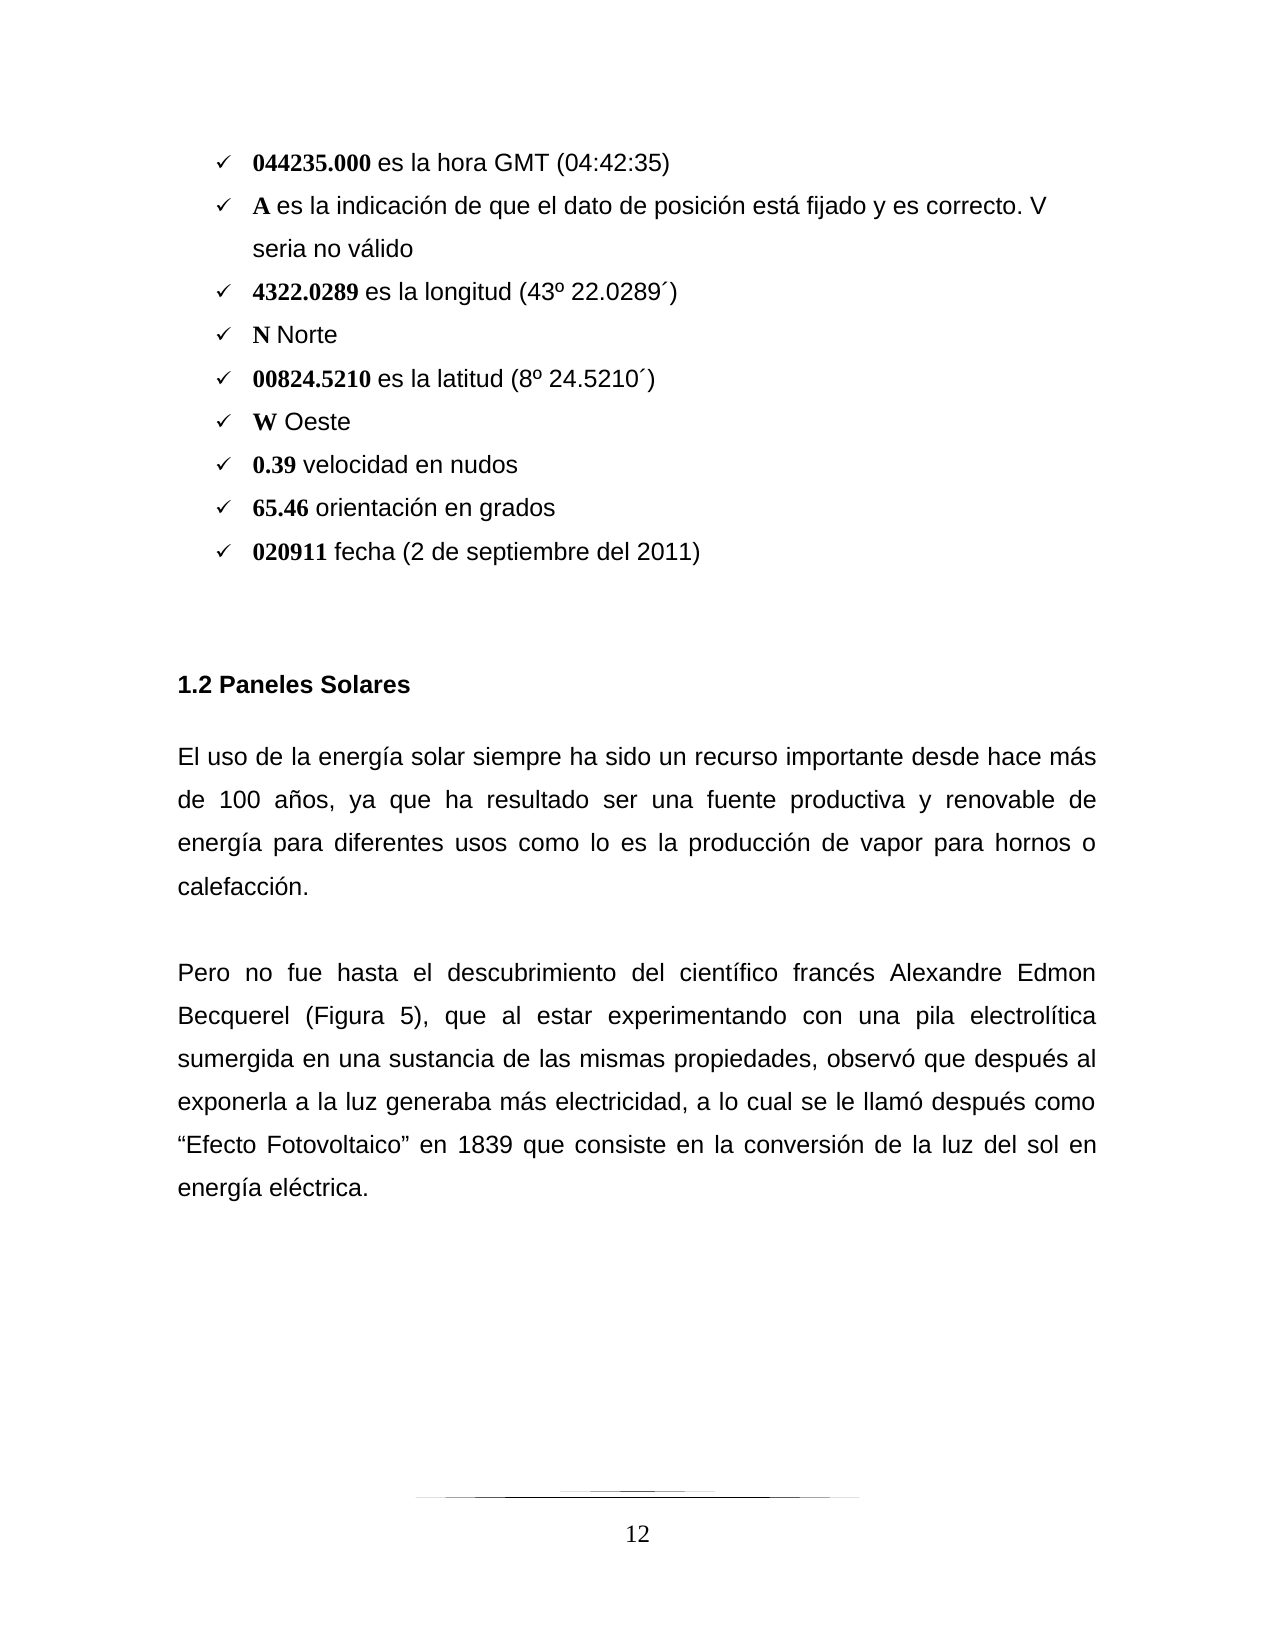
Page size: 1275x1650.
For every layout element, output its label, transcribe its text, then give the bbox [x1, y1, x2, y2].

list 044235.000 es la hora GMT (04:42:35) [215, 148, 1098, 177]
subtitle 1.2 Paneles Solares [177, 670, 1098, 699]
list 65.46 orientación en grados [215, 493, 1098, 522]
list N Norte [215, 321, 1098, 349]
list 020911 fecha (2 de septiembre del 2011) [215, 537, 1098, 566]
list A es la indicación de que el dato de posición está fijado y es correcto. V seria no válido [215, 191, 1098, 263]
text Pero no fue hasta el descubrimiento del científico francés Alexandre Edmon Becquerel (Figura 5), que al estar experimentando con una pila electrolítica sumergida en una sustancia de las mismas propiedades, observó que después al exponerla a la luz generaba más electricidad, a lo cual se le llamó después como “Efecto Fotovoltaico” en 1839 que consiste en la conversión de la luz del sol en energía eléctrica. [177, 958, 1098, 1202]
list 4322.0289 es la longitud (43º 22.0289´) [215, 277, 1098, 306]
list 0.39 velocidad en nudos [215, 450, 1098, 479]
text El uso de la energía solar siempre ha sido un recurso importante desde hace más de 100 años, ya que ha resultado ser una fuente productiva y renovable de energía para diferentes usos como lo es la producción de vapor para hornos o calefacción. [177, 742, 1098, 900]
list 00824.5210 es la latitud (8º 24.5210´) [215, 364, 1098, 393]
list W Oeste [215, 407, 1098, 436]
